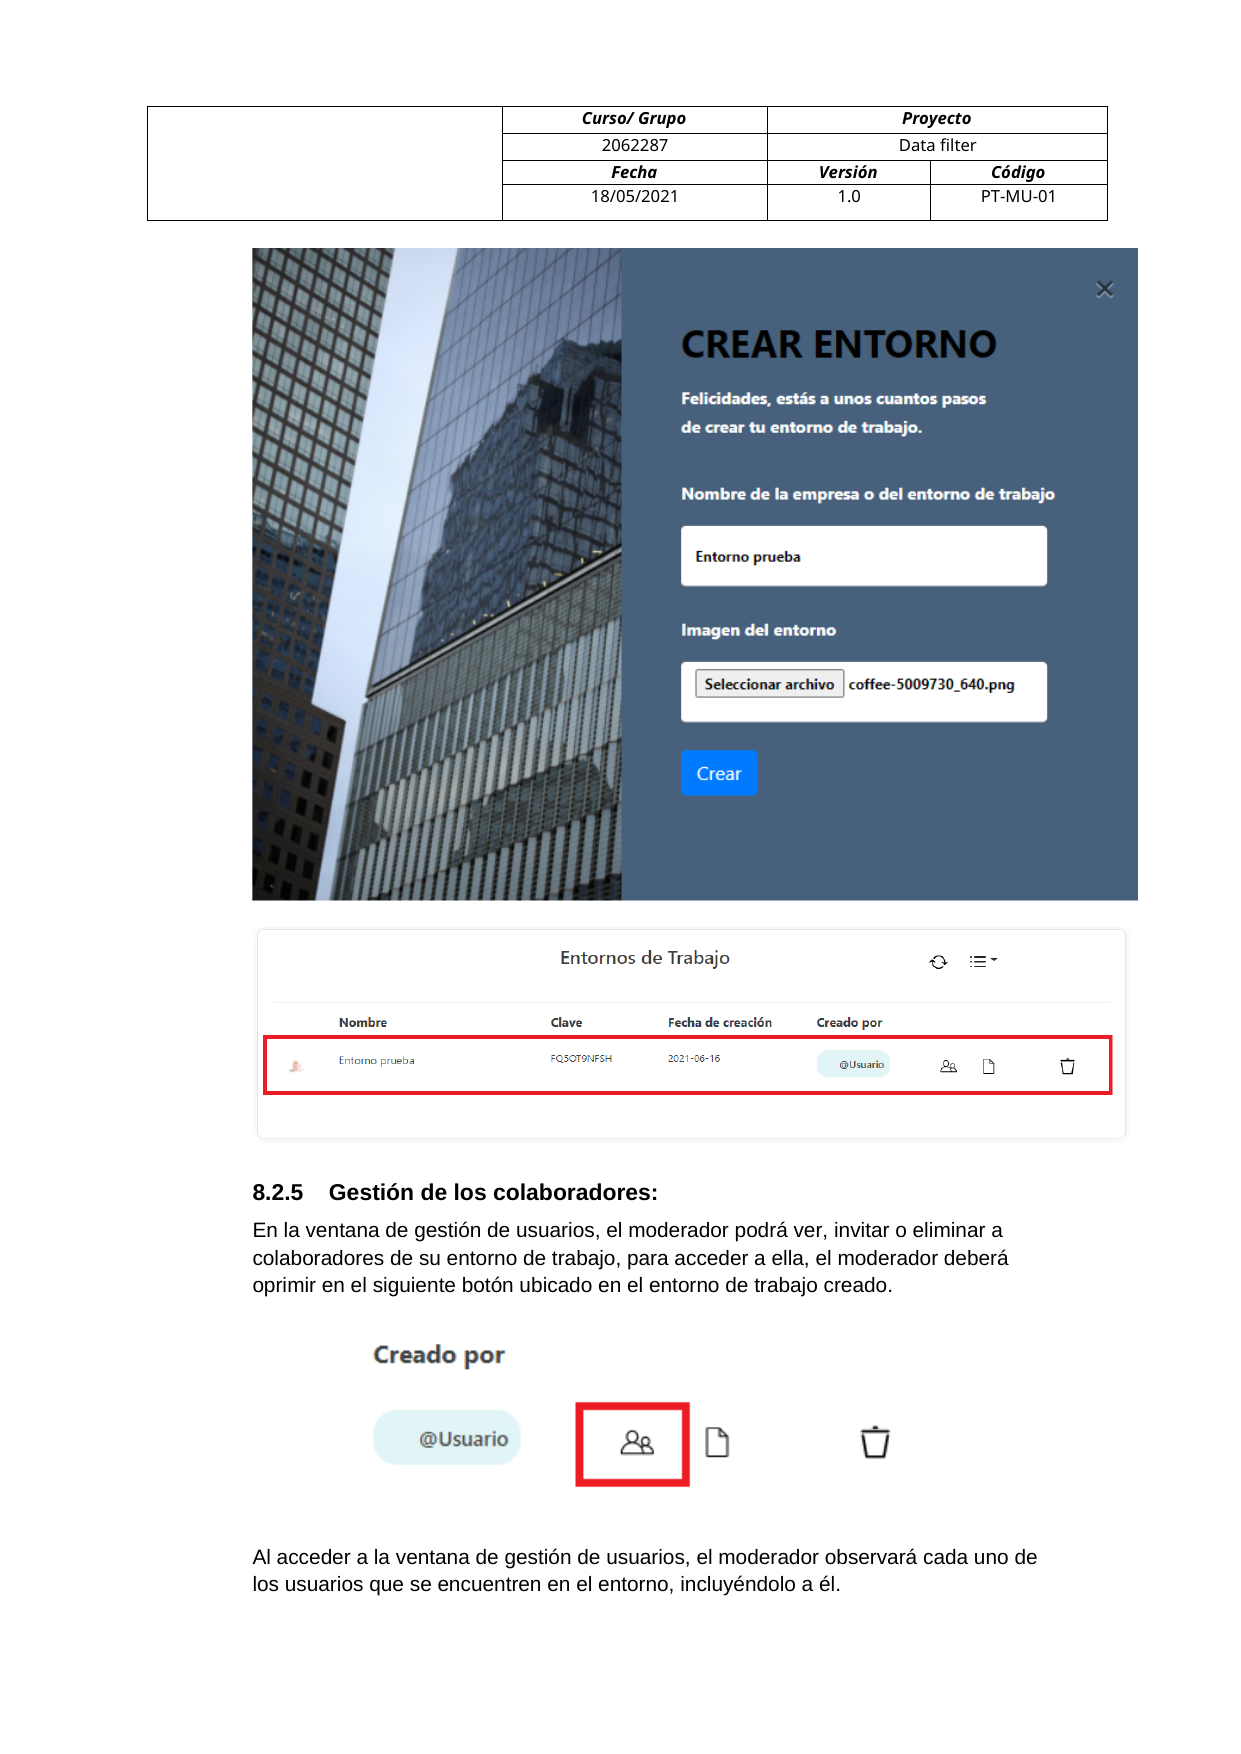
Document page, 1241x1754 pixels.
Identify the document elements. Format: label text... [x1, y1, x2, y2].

subtitle 8.2.5 Gestión de los colaboradores: [252, 1179, 1063, 1206]
picture [355, 1321, 960, 1520]
text En la ventana de gestión de usuarios, el moderador podrá ver, invitar o eliminar a colaboradores de su entorno de trabajo, para acceder a ella, el moderador deberá oprimir en el siguiente botón ubicado en el entorno de trabajo creado. [252, 1218, 1063, 1297]
text Al acceder a la ventana de gestión de usuarios, el moderador observará cada uno de los usuarios que se encuentren en el entorno, incluyéndolo a él. [252, 1544, 1063, 1596]
picture [252, 927, 1131, 1146]
picture [252, 248, 1138, 903]
